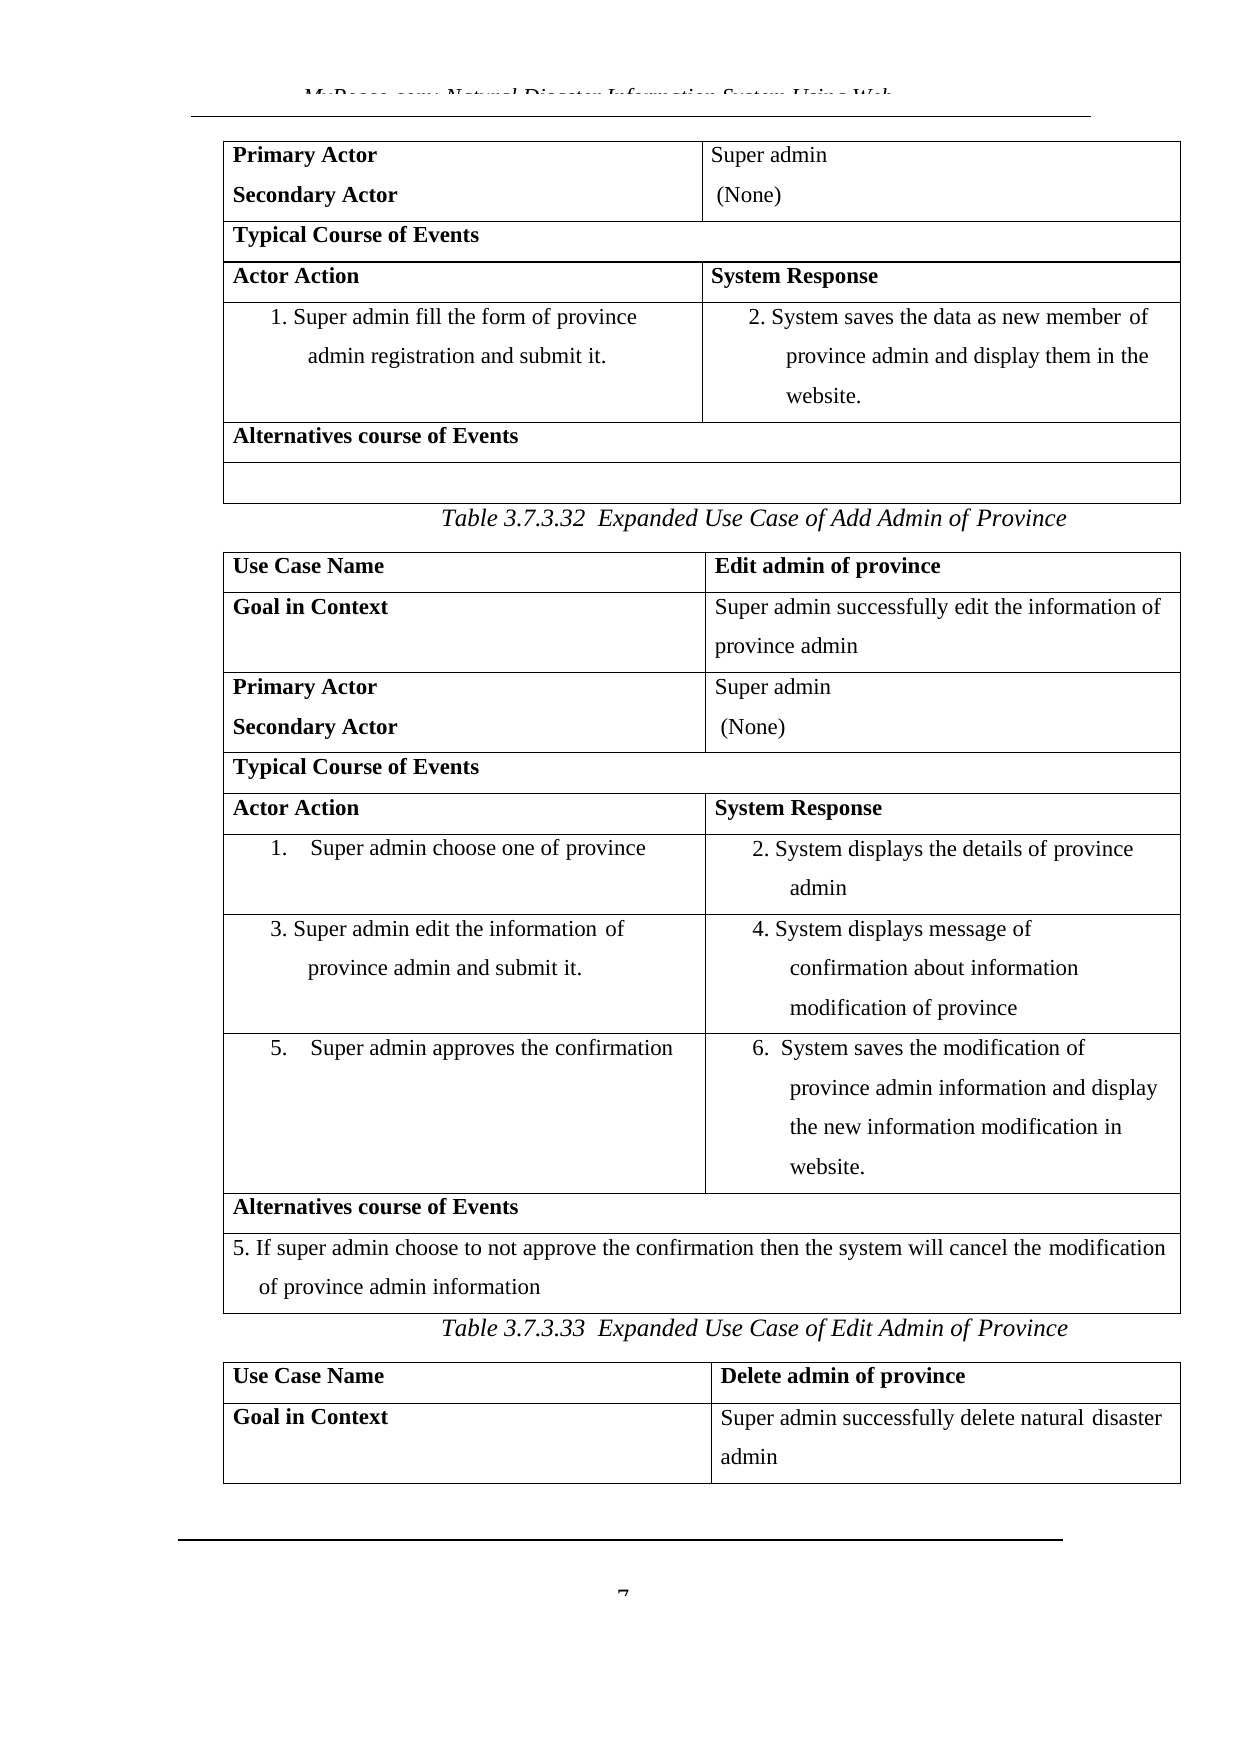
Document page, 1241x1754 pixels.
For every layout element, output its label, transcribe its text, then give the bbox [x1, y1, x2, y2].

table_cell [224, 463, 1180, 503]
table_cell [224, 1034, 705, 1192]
text Table 3.7.3.33 Expanded Use Case of Edit Admin of Province [441, 1314, 1194, 1342]
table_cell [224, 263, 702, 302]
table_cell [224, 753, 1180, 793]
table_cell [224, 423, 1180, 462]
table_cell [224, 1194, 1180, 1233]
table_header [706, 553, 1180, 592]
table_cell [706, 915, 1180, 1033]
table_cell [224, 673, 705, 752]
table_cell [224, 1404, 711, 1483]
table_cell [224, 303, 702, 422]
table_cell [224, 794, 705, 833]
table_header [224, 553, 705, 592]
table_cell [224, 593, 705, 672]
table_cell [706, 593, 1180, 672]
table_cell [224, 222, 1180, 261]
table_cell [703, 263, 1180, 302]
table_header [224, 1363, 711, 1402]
text Table 3.7.3.32 Expanded Use Case of Add Admin of Province [441, 504, 1194, 532]
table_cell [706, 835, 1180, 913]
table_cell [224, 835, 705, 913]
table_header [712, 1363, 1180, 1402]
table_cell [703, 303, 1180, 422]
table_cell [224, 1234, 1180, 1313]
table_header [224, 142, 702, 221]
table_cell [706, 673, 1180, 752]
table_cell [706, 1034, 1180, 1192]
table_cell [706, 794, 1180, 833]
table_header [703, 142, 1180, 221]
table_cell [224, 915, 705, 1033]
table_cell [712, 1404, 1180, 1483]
